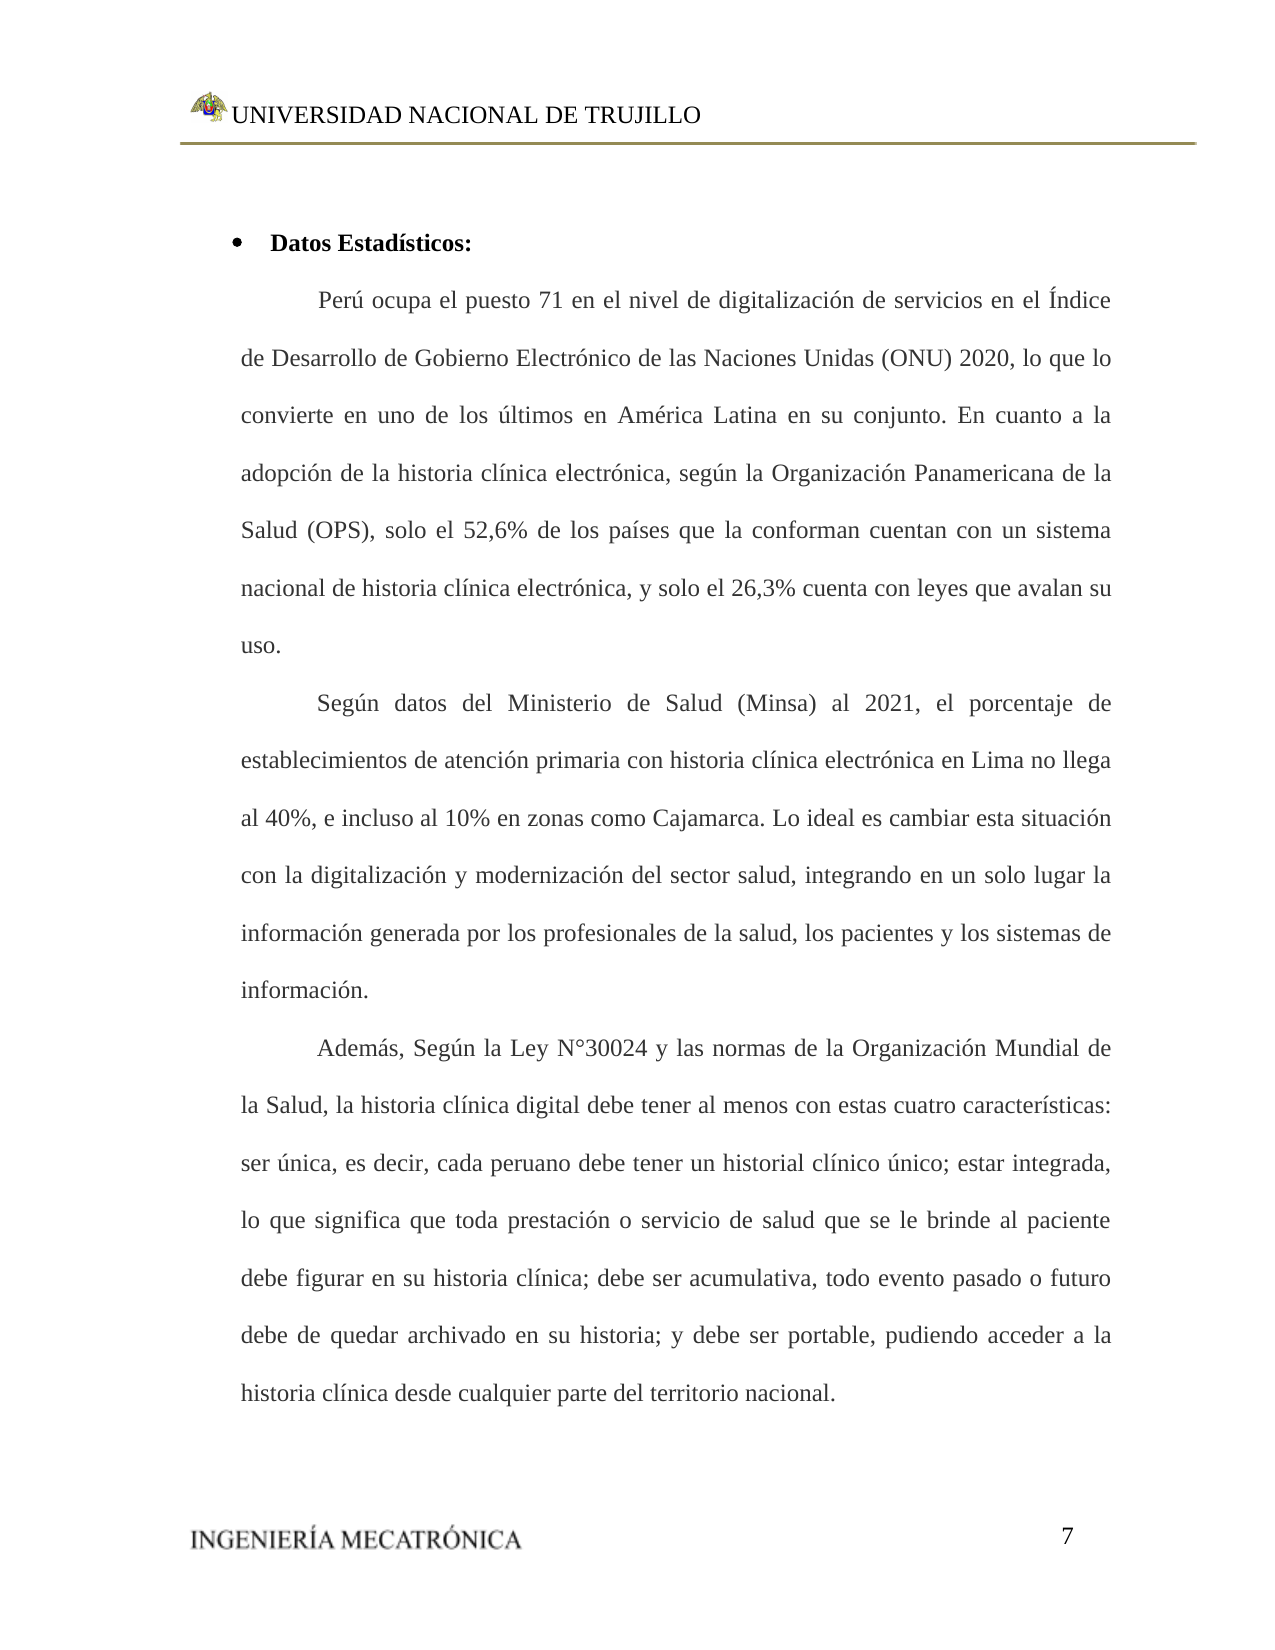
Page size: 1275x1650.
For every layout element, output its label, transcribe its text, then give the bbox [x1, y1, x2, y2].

list Perú ocupa el puesto 71 en el nivel de digitalización de servicios en el Índice de Desarrollo de Gobierno Electrónico de las Naciones Unidas (ONU) 2020, lo que lo convierte en uno de los últimos en América Latina en su conjunto. En cuanto a la adopción de la historia clínica electrónica, según la Organización Panamericana de la Salud (OPS), solo el 52,6% de los países que la conforman cuentan con un sistema nacional de historia clínica electrónica, y solo el 26,3% cuenta con leyes que avalan su uso. [241, 285, 1112, 659]
list Además, Según la Ley N°30024 y las normas de la Organización Mundial de la Salud, la historia clínica digital debe tener al menos con estas cuatro características: ser única, es decir, cada peruano debe tener un historial clínico único; estar integrada, lo que significa que toda prestación o servicio de salud que se le brinde al paciente debe figurar en su historia clínica; debe ser acumulativa, todo evento pasado o futuro debe de quedar archivado en su historia; y debe ser portable, pudiendo acceder a la historia clínica desde cualquier parte del territorio nacional. [241, 1033, 1112, 1406]
list Según datos del Ministerio de Salud (Minsa) al 2021, el porcentaje de establecimientos de atención primaria con historia clínica electrónica en Lima no llega al 40%, e incluso al 10% en zonas como Cajamarca. Lo ideal es cambiar esta situación con la digitalización y modernización del sector salud, integrando en un solo lugar la información generada por los profesionales de la salud, los pacientes y los sistemas de información. [241, 688, 1112, 1004]
picture [176, 1509, 569, 1570]
picture [190, 91, 228, 123]
list Datos Estadísticos: [233, 228, 1112, 256]
